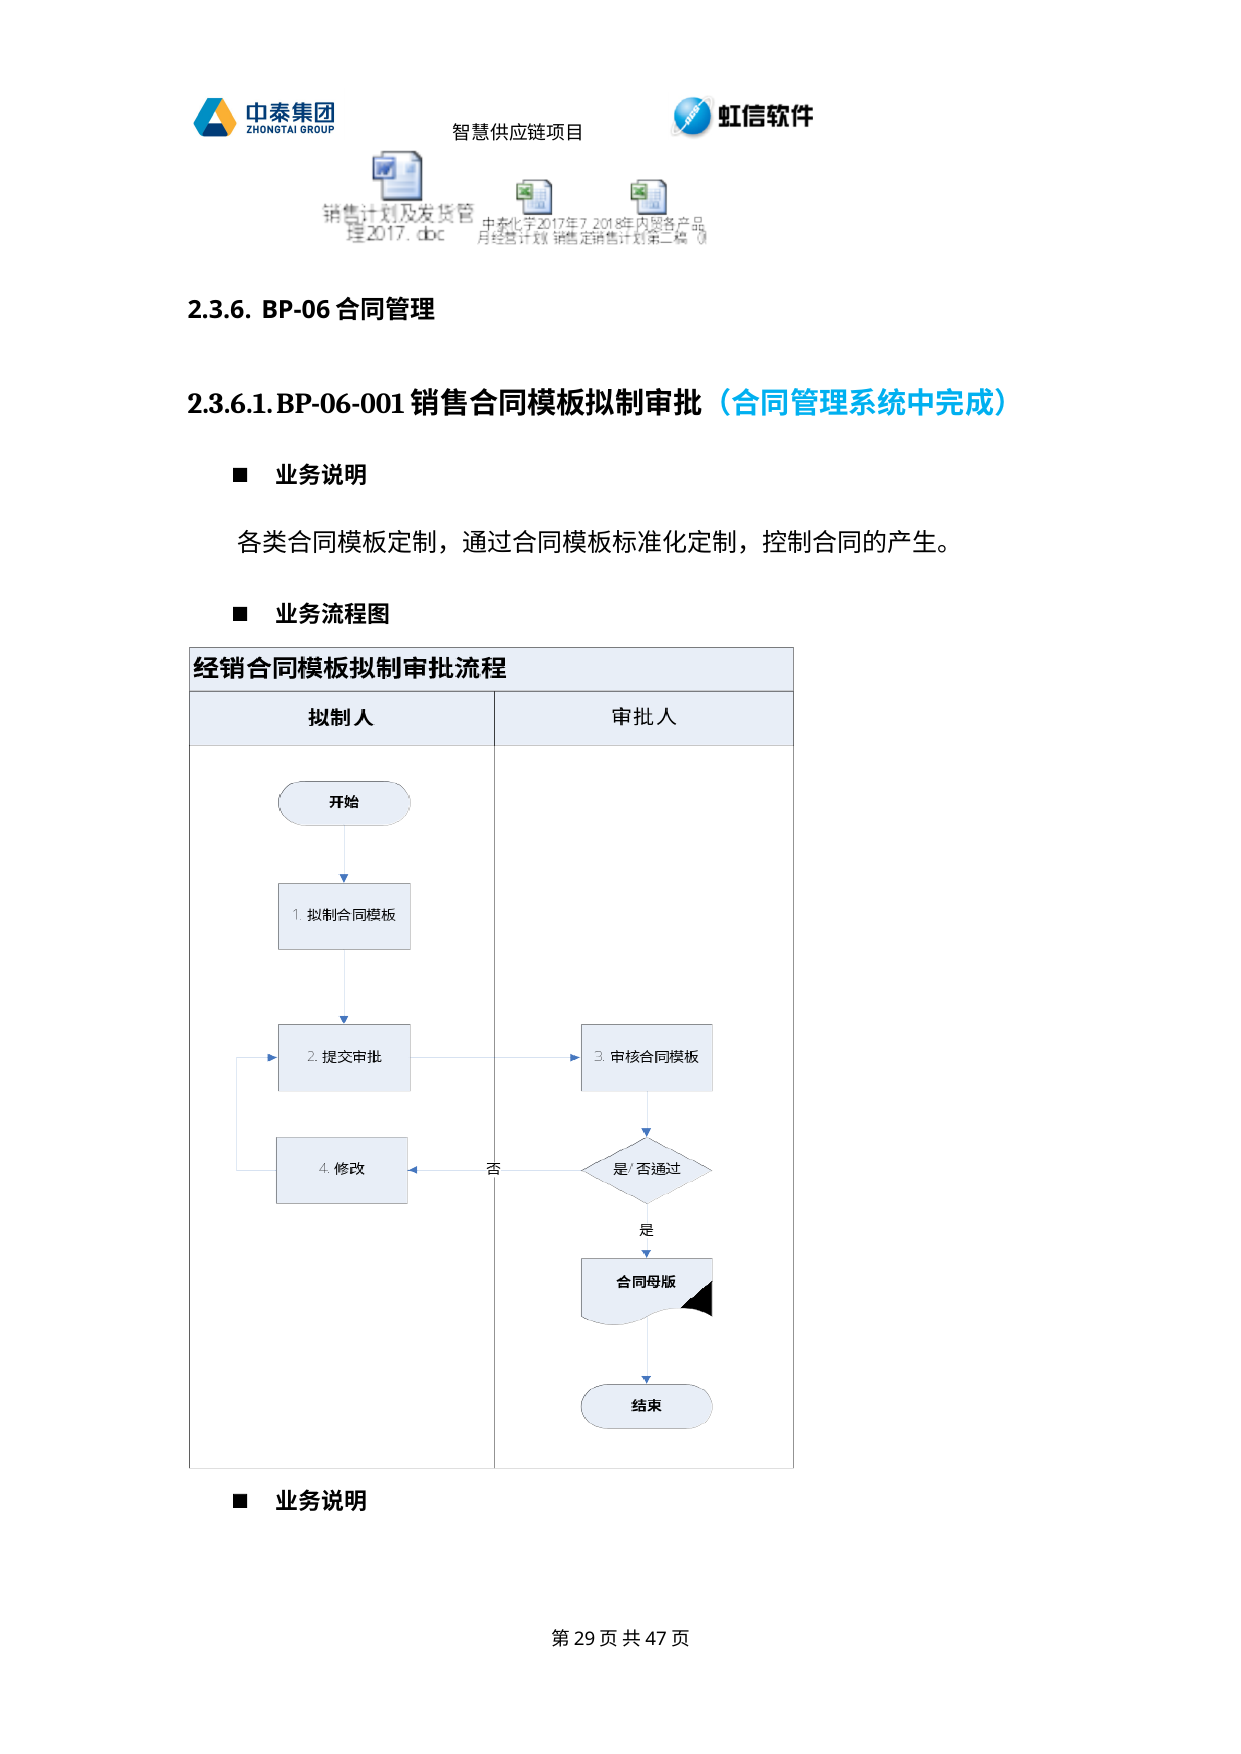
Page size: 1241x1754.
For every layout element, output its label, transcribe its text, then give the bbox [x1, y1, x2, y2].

list 业务说明 [231, 456, 1053, 490]
picture [668, 92, 813, 140]
picture [187, 88, 345, 140]
text 各类合同模板定制，通过合同模板标准化定制，控制合同的产生。 [187, 523, 1053, 559]
subtitle BP-06-001销售合同模板拟制审批（合同管理系统中完成） [187, 379, 1053, 421]
list 业务流程图 [231, 595, 1053, 629]
list 业务说明 [231, 1482, 1053, 1516]
subtitle BP-06合同管理 [187, 289, 1053, 326]
